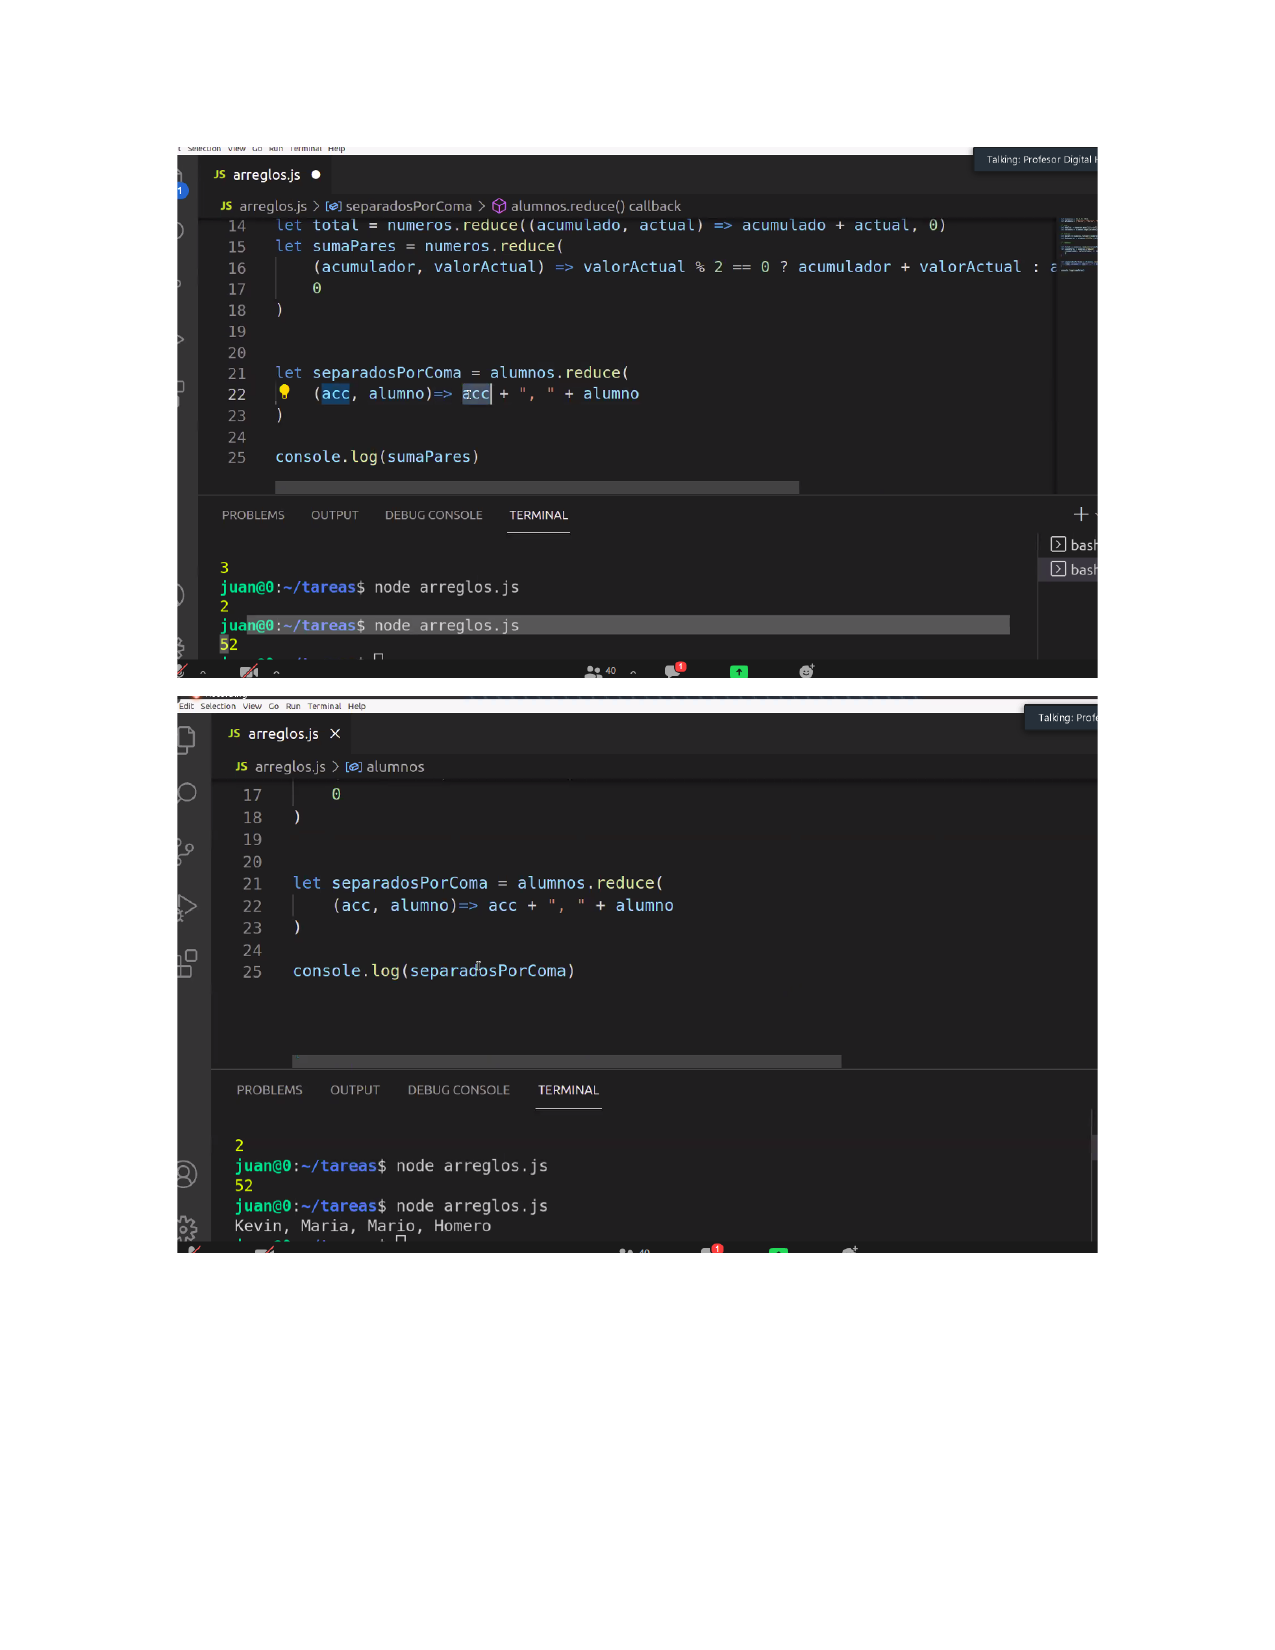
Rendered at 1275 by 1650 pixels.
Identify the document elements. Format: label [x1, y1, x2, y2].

picture [177, 147, 1098, 678]
picture [177, 696, 1098, 1253]
